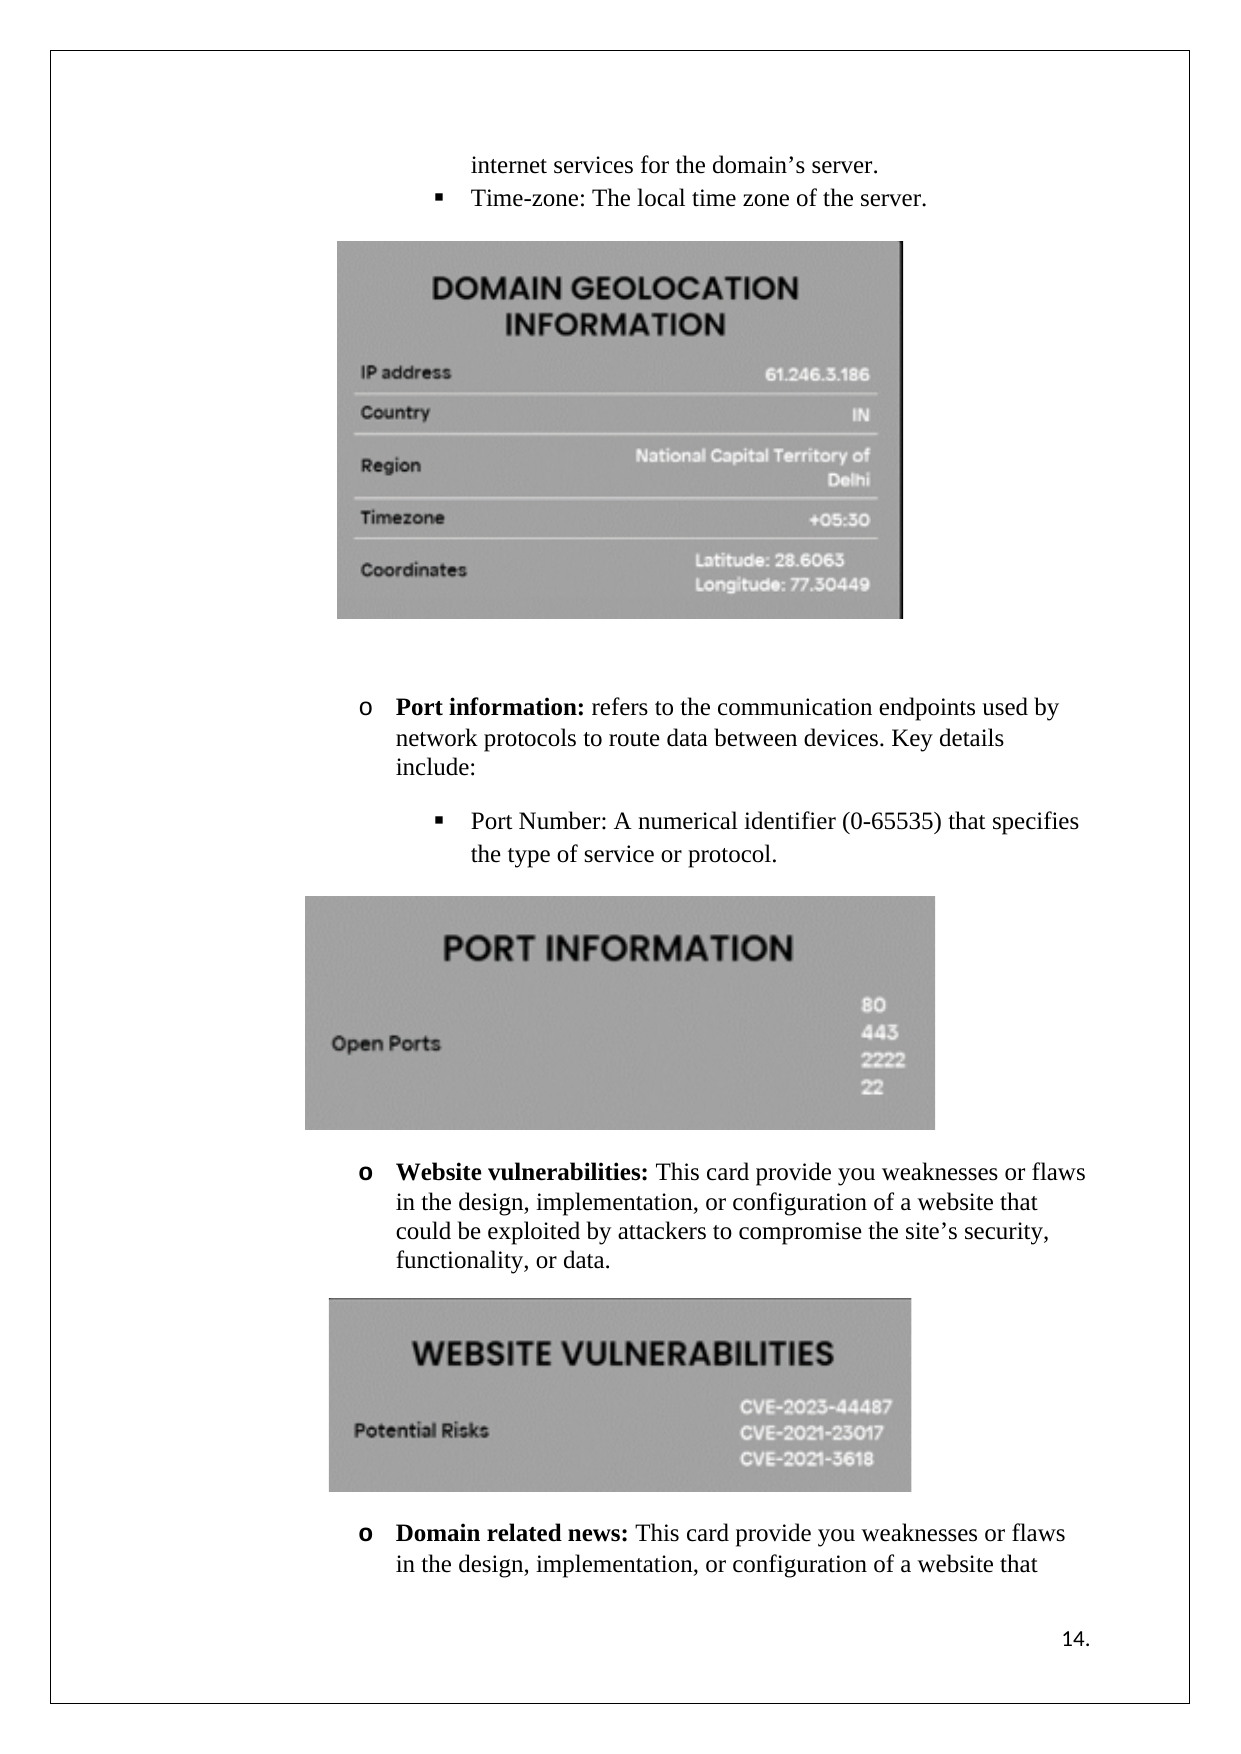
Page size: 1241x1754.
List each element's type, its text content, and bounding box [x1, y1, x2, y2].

picture [337, 241, 904, 619]
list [433, 150, 1090, 179]
picture [328, 1298, 912, 1492]
list Port Number: A numerical identifier (0-65535) that specifies the type of service or protocol. [433, 806, 1090, 868]
list Website vulnerabilities: This card provide you weaknesses or flaws in the design, implementation, or configuration of a website that could be exploited by attackers to compromise the site’s security, functionality, or data. [358, 1157, 1090, 1274]
picture [305, 896, 936, 1130]
list Port information: refers to the communication endpoints used by network protocols to route data between devices. Key details include: [358, 692, 1090, 781]
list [358, 1518, 1090, 1578]
list Time-zone: The local time zone of the server. [433, 183, 1090, 212]
